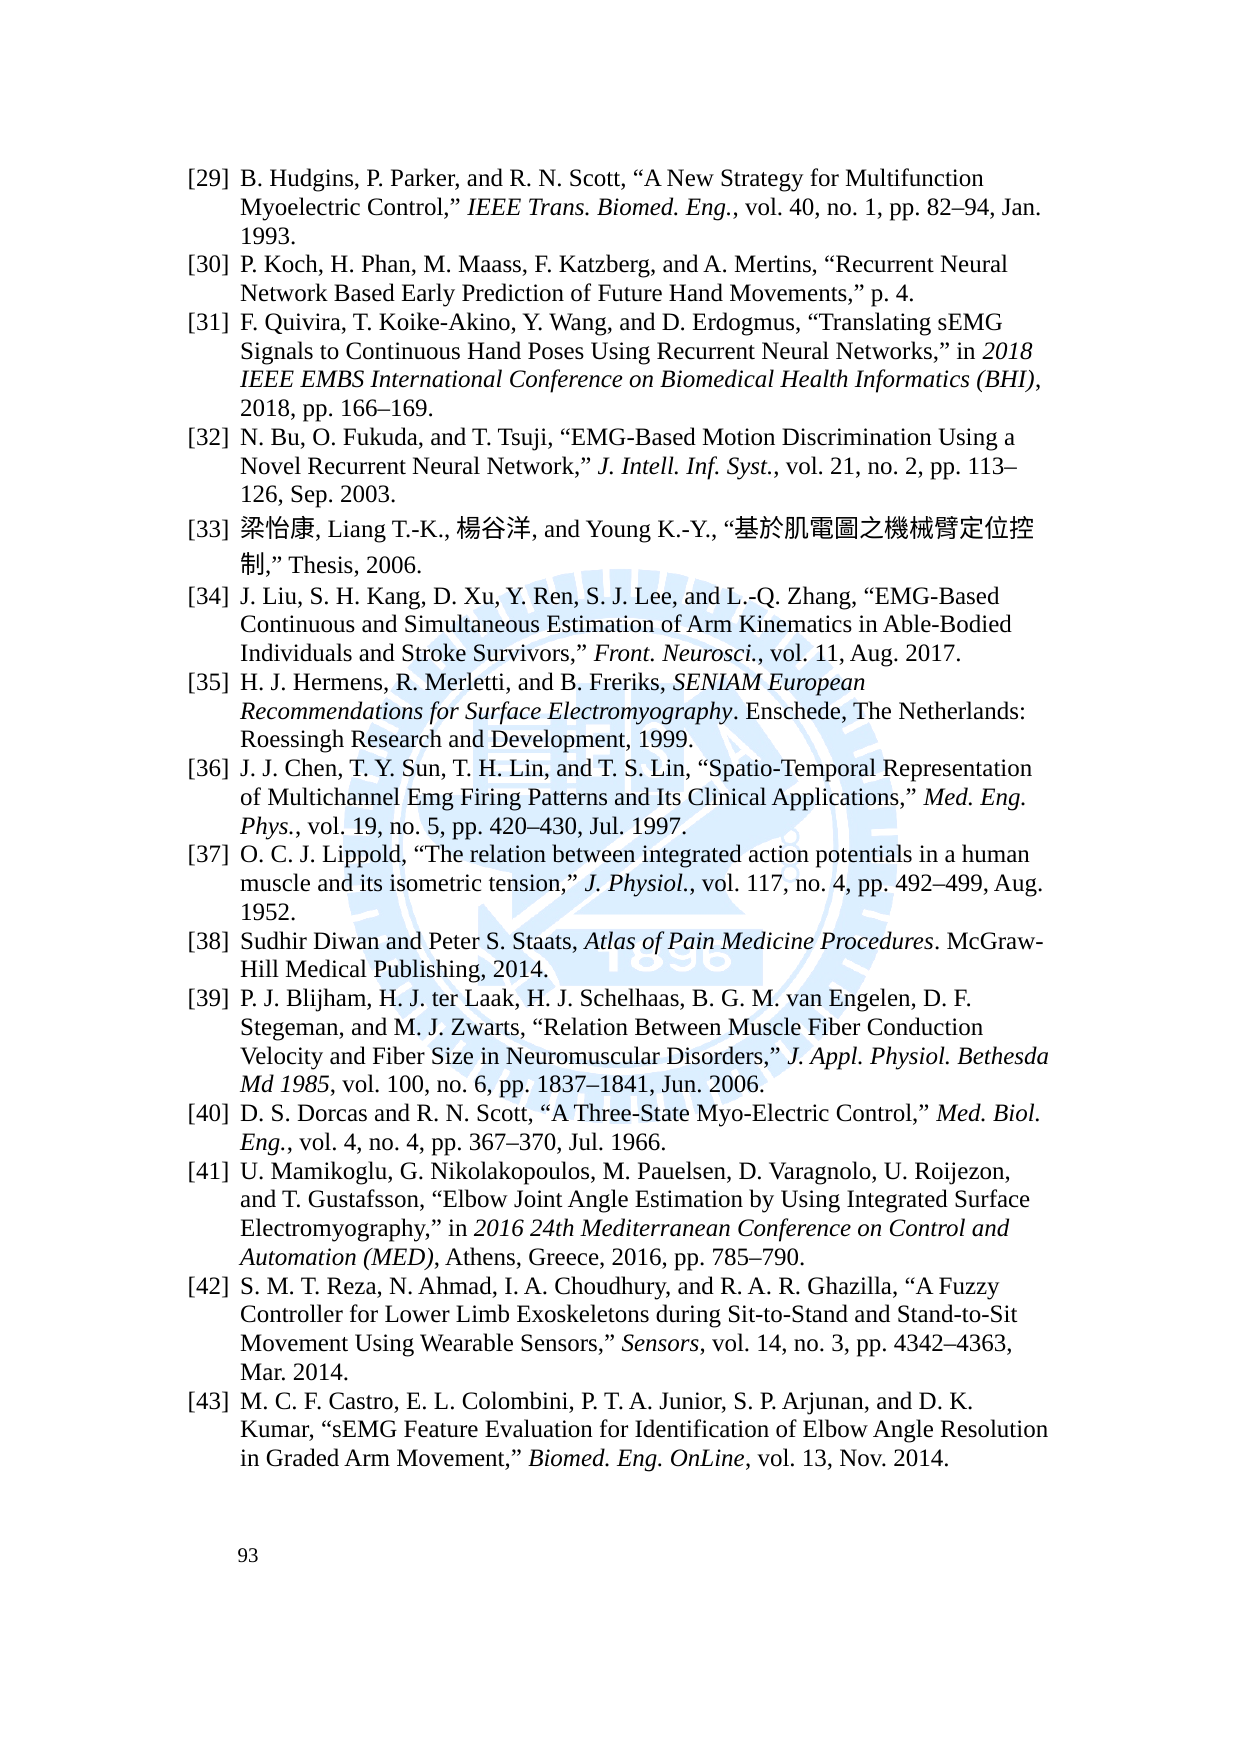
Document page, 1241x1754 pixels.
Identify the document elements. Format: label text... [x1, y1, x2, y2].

text [35] H. J. Hermens, R. Merletti, and B. Freriks, SENIAM European Recommendations for Surface Electromyography. Enschede, The Netherlands: Roessingh Research and Development, 1999. [187, 667, 1053, 753]
text [38] Sudhir Diwan and Peter S. Staats, Atlas of Pain Medicine Procedures. McGraw-Hill Medical Publishing, 2014. [187, 926, 1053, 983]
text [30] P. Koch, H. Phan, M. Maass, F. Katzberg, and A. Mertins, “Recurrent Neural Network Based Early Prediction of Future Hand Movements,” p. 4. [187, 249, 1053, 307]
text [29] B. Hudgins, P. Parker, and R. N. Scott, “A New Strategy for Multifunction Myoelectric Control,” IEEE Trans. Biomed. Eng., vol. 40, no. 1, pp. 82–94, Jan. 1993. [187, 163, 1053, 249]
text [34] J. Liu, S. H. Kang, D. Xu, Y. Ren, S. J. Lee, and L.-Q. Zhang, “EMG-Based Continuous and Simultaneous Estimation of Arm Kinematics in Able-Bodied Individuals and Stroke Survivors,” Front. Neurosci., vol. 11, Aug. 2017. [187, 581, 1053, 667]
text [39] P. J. Blijham, H. J. ter Laak, H. J. Schelhaas, B. G. M. van Engelen, D. F. Stegeman, and M. J. Zwarts, “Relation Between Muscle Fiber Conduction Velocity and Fiber Size in Neuromuscular Disorders,” J. Appl. Physiol. Bethesda Md 1985, vol. 100, no. 6, pp. 1837–1841, Jun. 2006. [187, 983, 1053, 1098]
text [41] U. Mamikoglu, G. Nikolakopoulos, M. Pauelsen, D. Varagnolo, U. Roijezon, and T. Gustafsson, “Elbow Joint Angle Estimation by Using Integrated Surface Electromyography,” in 2016 24th Mediterranean Conference on Control and Automation (MED), Athens, Greece, 2016, pp. 785–790. [187, 1156, 1053, 1271]
text [33] 梁怡康, Liang T.-K., 楊谷洋, and Young K.-Y., “基於肌電圖之機械臂定位控制,” Thesis, 2006. [187, 508, 1053, 581]
text [42] S. M. T. Reza, N. Ahmad, I. A. Choudhury, and R. A. R. Ghazilla, “A Fuzzy Controller for Lower Limb Exoskeletons during Sit-to-Stand and Stand-to-Sit Movement Using Wearable Sensors,” Sensors, vol. 14, no. 3, pp. 4342–4363, Mar. 2014. [187, 1271, 1053, 1386]
text [36] J. J. Chen, T. Y. Sun, T. H. Lin, and T. S. Lin, “Spatio-Temporal Representation of Multichannel Emg Firing Patterns and Its Clinical Applications,” Med. Eng. Phys., vol. 19, no. 5, pp. 420–430, Jul. 1997. [187, 753, 1053, 839]
text [43] M. C. F. Castro, E. L. Colombini, P. T. A. Junior, S. P. Arjunan, and D. K. Kumar, “sEMG Feature Evaluation for Identification of Elbow Angle Resolution in Graded Arm Movement,” Biomed. Eng. OnLine, vol. 13, Nov. 2014. [187, 1386, 1053, 1472]
text [37] O. C. J. Lippold, “The relation between integrated action potentials in a human muscle and its isometric tension,” J. Physiol., vol. 117, no. 4, pp. 492–499, Aug. 1952. [187, 839, 1053, 926]
text [40] D. S. Dorcas and R. N. Scott, “A Three-State Myo-Electric Control,” Med. Biol. Eng., vol. 4, no. 4, pp. 367–370, Jul. 1966. [187, 1098, 1053, 1156]
text [32] N. Bu, O. Fukuda, and T. Tsuji, “EMG-Based Motion Discrimination Using a Novel Recurrent Neural Network,” J. Intell. Inf. Syst., vol. 21, no. 2, pp. 113–126, Sep. 2003. [187, 422, 1053, 508]
text [31] F. Quivira, T. Koike-Akino, Y. Wang, and D. Erdogmus, “Translating sEMG Signals to Continuous Hand Poses Using Recurrent Neural Networks,” in 2018 IEEE EMBS International Conference on Biomedical Health Informatics (BHI), 2018, pp. 166–169. [187, 307, 1053, 422]
